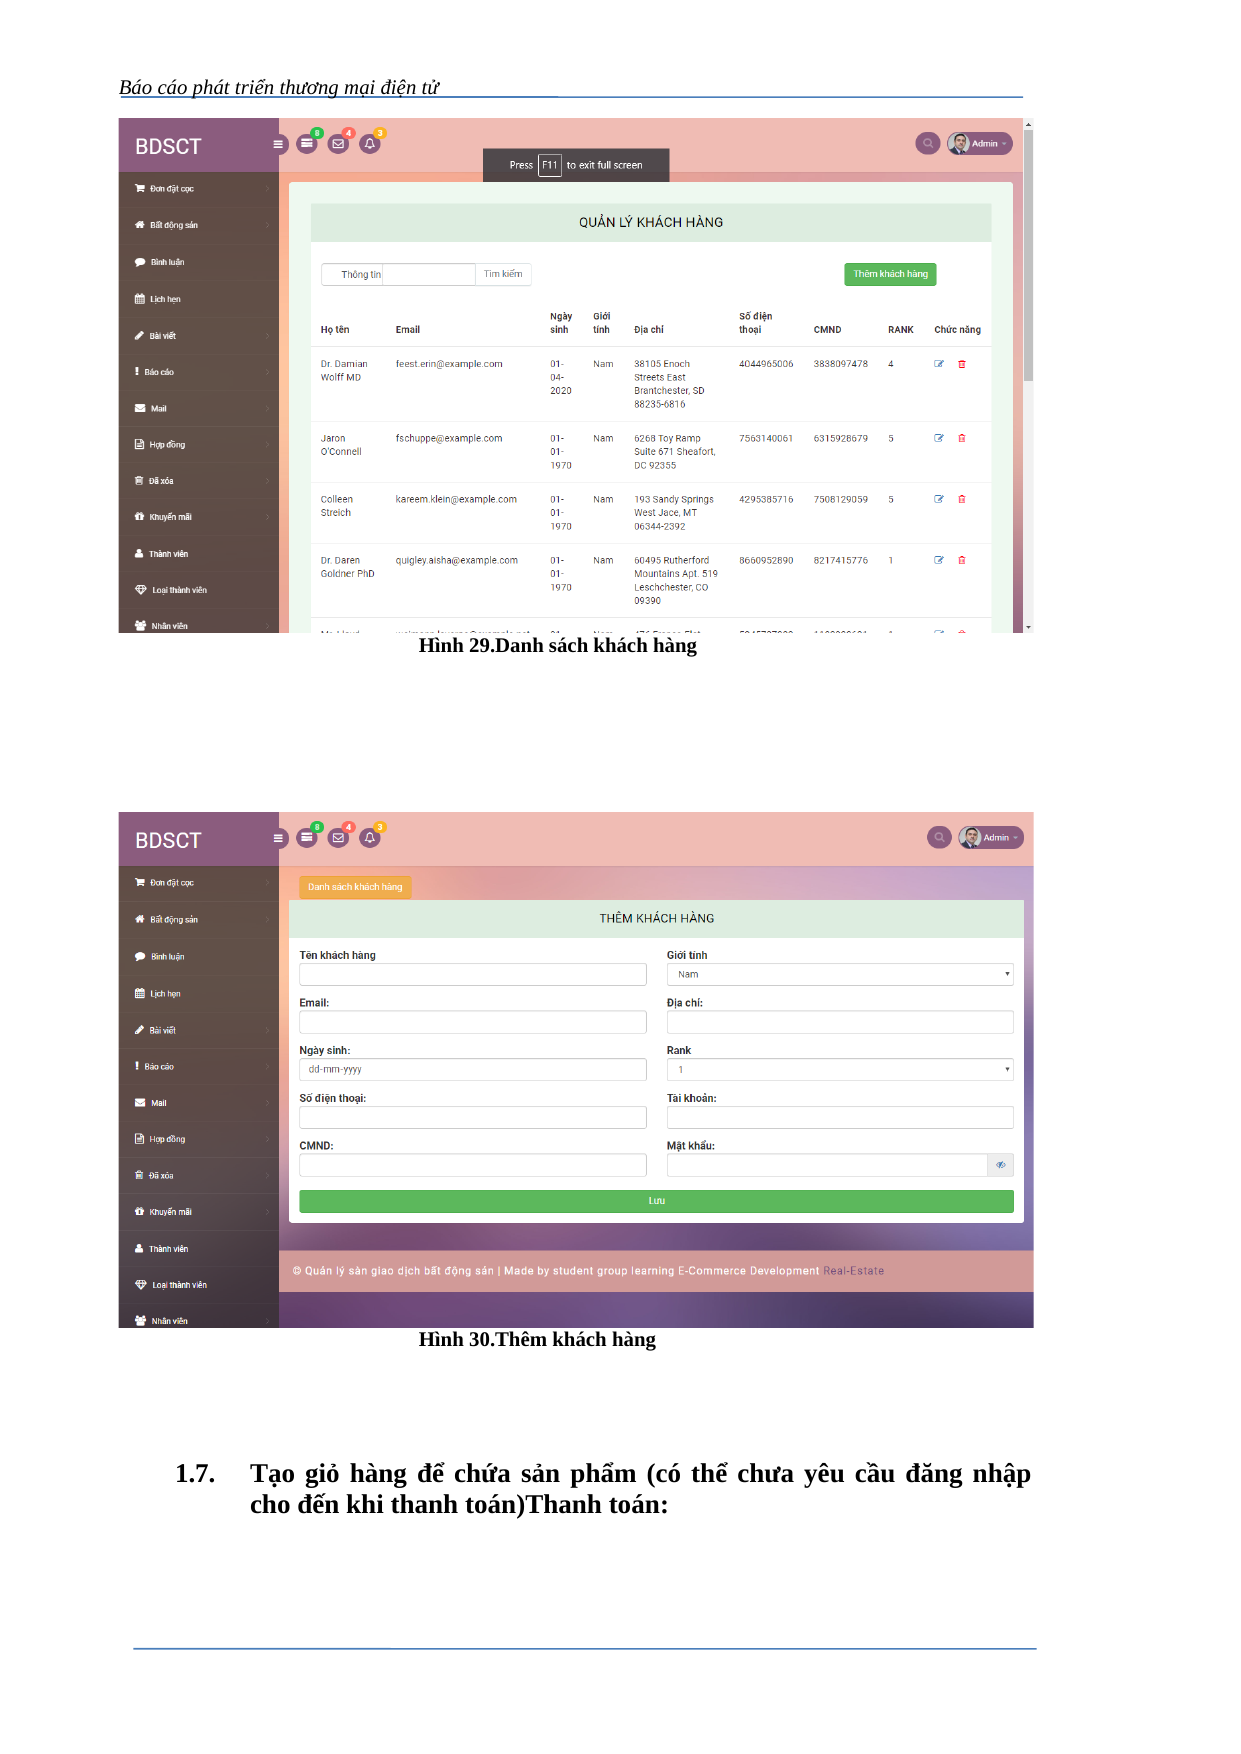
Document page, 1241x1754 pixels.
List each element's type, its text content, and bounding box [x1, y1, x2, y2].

subtitle Tạo giỏ hàng để chứa sản phẩm (có thể chưa yêu cầu đăng nhập cho đến khi thanh toán)Thanh toán: [175, 1457, 1033, 1519]
picture [118, 118, 1034, 633]
text Hình 30.Thêm khách hàng [118, 1328, 1033, 1351]
picture [118, 812, 1034, 1328]
text Hình 29.Danh sách khách hàng [118, 633, 1033, 657]
